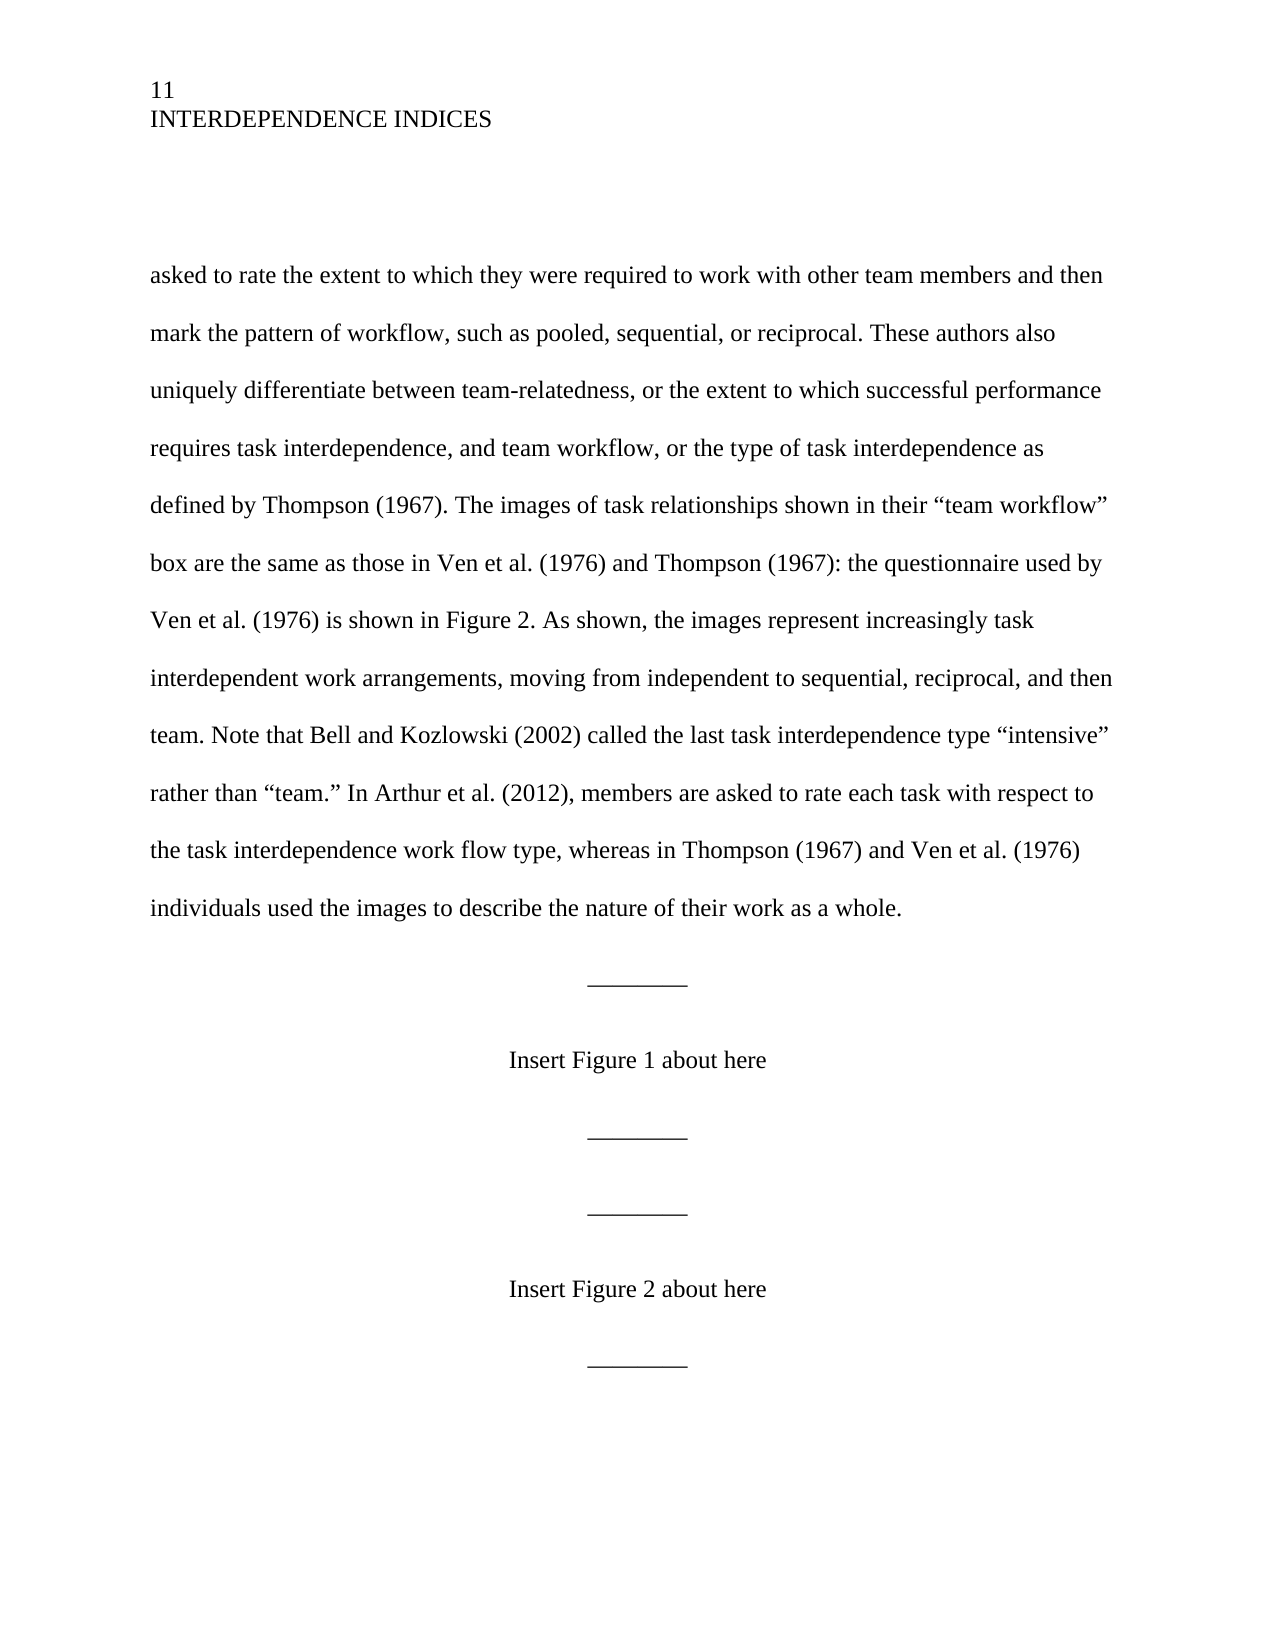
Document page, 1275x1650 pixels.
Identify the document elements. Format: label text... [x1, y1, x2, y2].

text ———— [150, 1198, 1125, 1227]
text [150, 260, 1125, 922]
text ———— [150, 1350, 1125, 1379]
text Insert Figure 1 about here [150, 1045, 1125, 1074]
text ———— [150, 969, 1125, 998]
text ———— [150, 1122, 1125, 1150]
text Insert Figure 2 about here [150, 1274, 1125, 1303]
